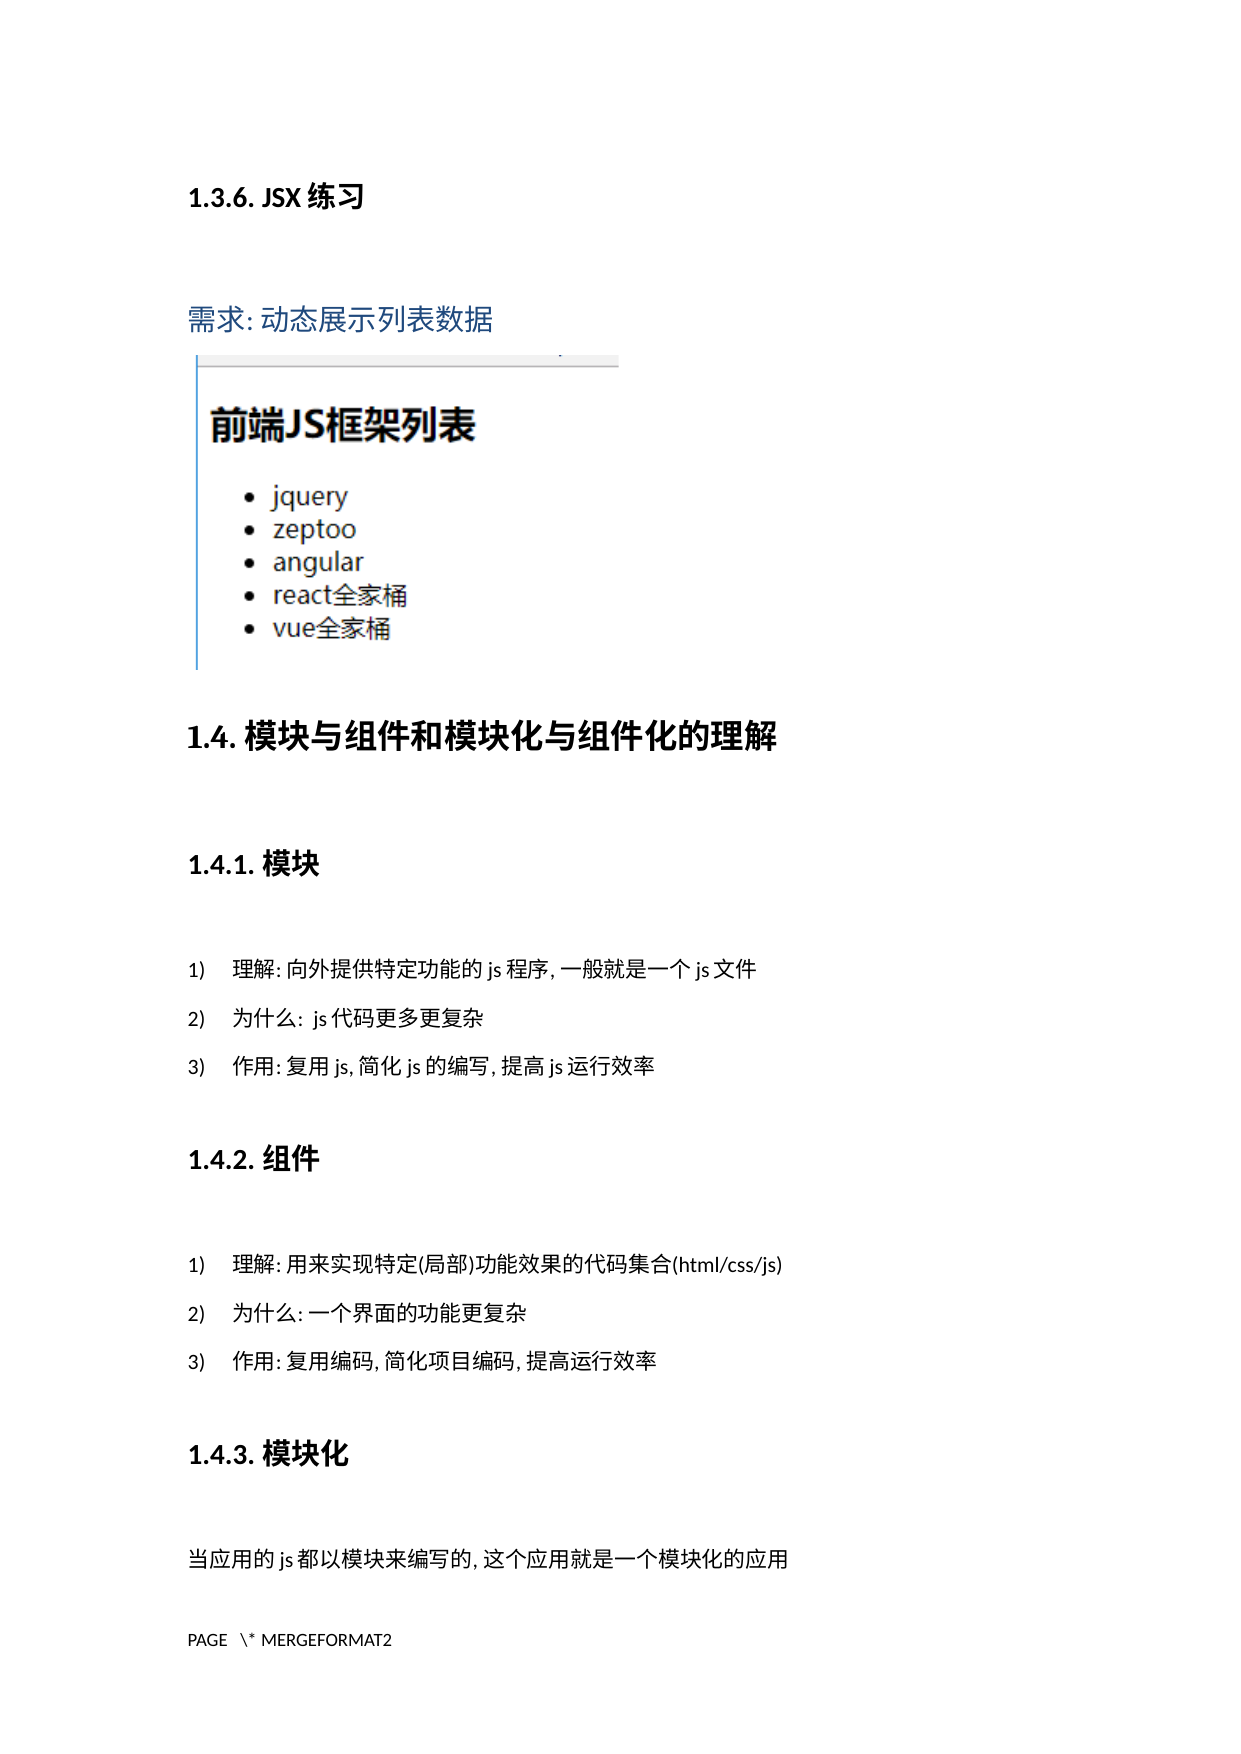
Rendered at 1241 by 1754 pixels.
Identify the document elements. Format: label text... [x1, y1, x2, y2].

subtitle 模块与组件和模块化与组件化的理解 [187, 702, 1053, 767]
list 理解: 向外提供特定功能的js程序, 一般就是一个js文件 [187, 952, 1053, 984]
picture [187, 355, 619, 670]
list 为什么: js代码更多更复杂 [187, 1000, 1053, 1033]
list 作用: 复用编码, 简化项目编码, 提高运行效率 [187, 1344, 1053, 1376]
list 作用: 复用js, 简化js的编写, 提高js运行效率 [187, 1049, 1053, 1081]
subtitle 模块化 [187, 1419, 1053, 1484]
subtitle 组件 [187, 1124, 1053, 1189]
subtitle JSX练习 [187, 162, 1053, 227]
text 当应用的js都以模块来编写的, 这个应用就是一个模块化的应用 [187, 1542, 1053, 1574]
text 需求: 动态展示列表数据 [187, 285, 1053, 350]
list 理解: 用来实现特定(局部)功能效果的代码集合(html/css/js) [187, 1247, 1053, 1279]
list 为什么: 一个界面的功能更复杂 [187, 1295, 1053, 1328]
subtitle 模块 [187, 829, 1053, 894]
